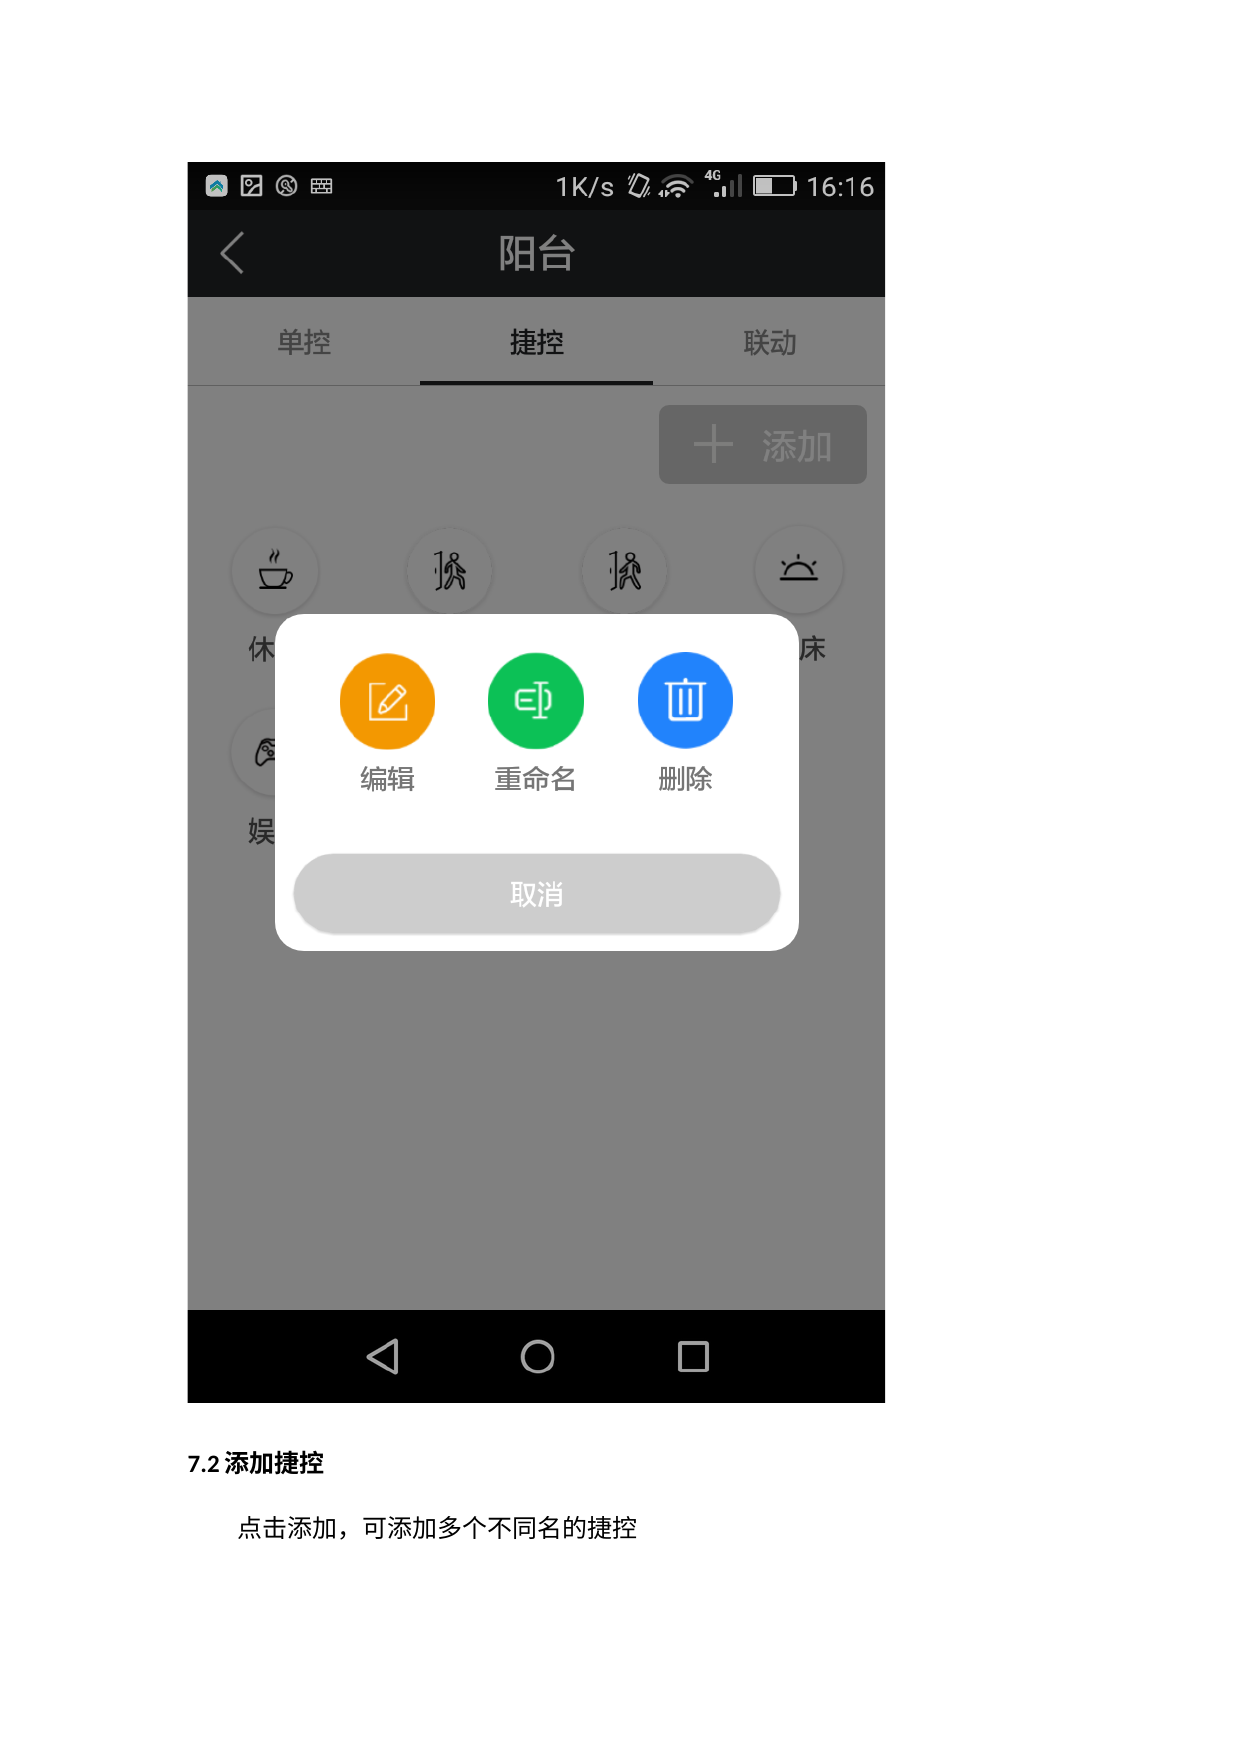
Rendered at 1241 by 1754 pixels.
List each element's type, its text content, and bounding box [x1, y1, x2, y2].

list 7.2添加捷控 [187, 1429, 1028, 1494]
list 点击添加，可添加多个不同名的捷控 [187, 1494, 1028, 1559]
picture [187, 162, 886, 1403]
